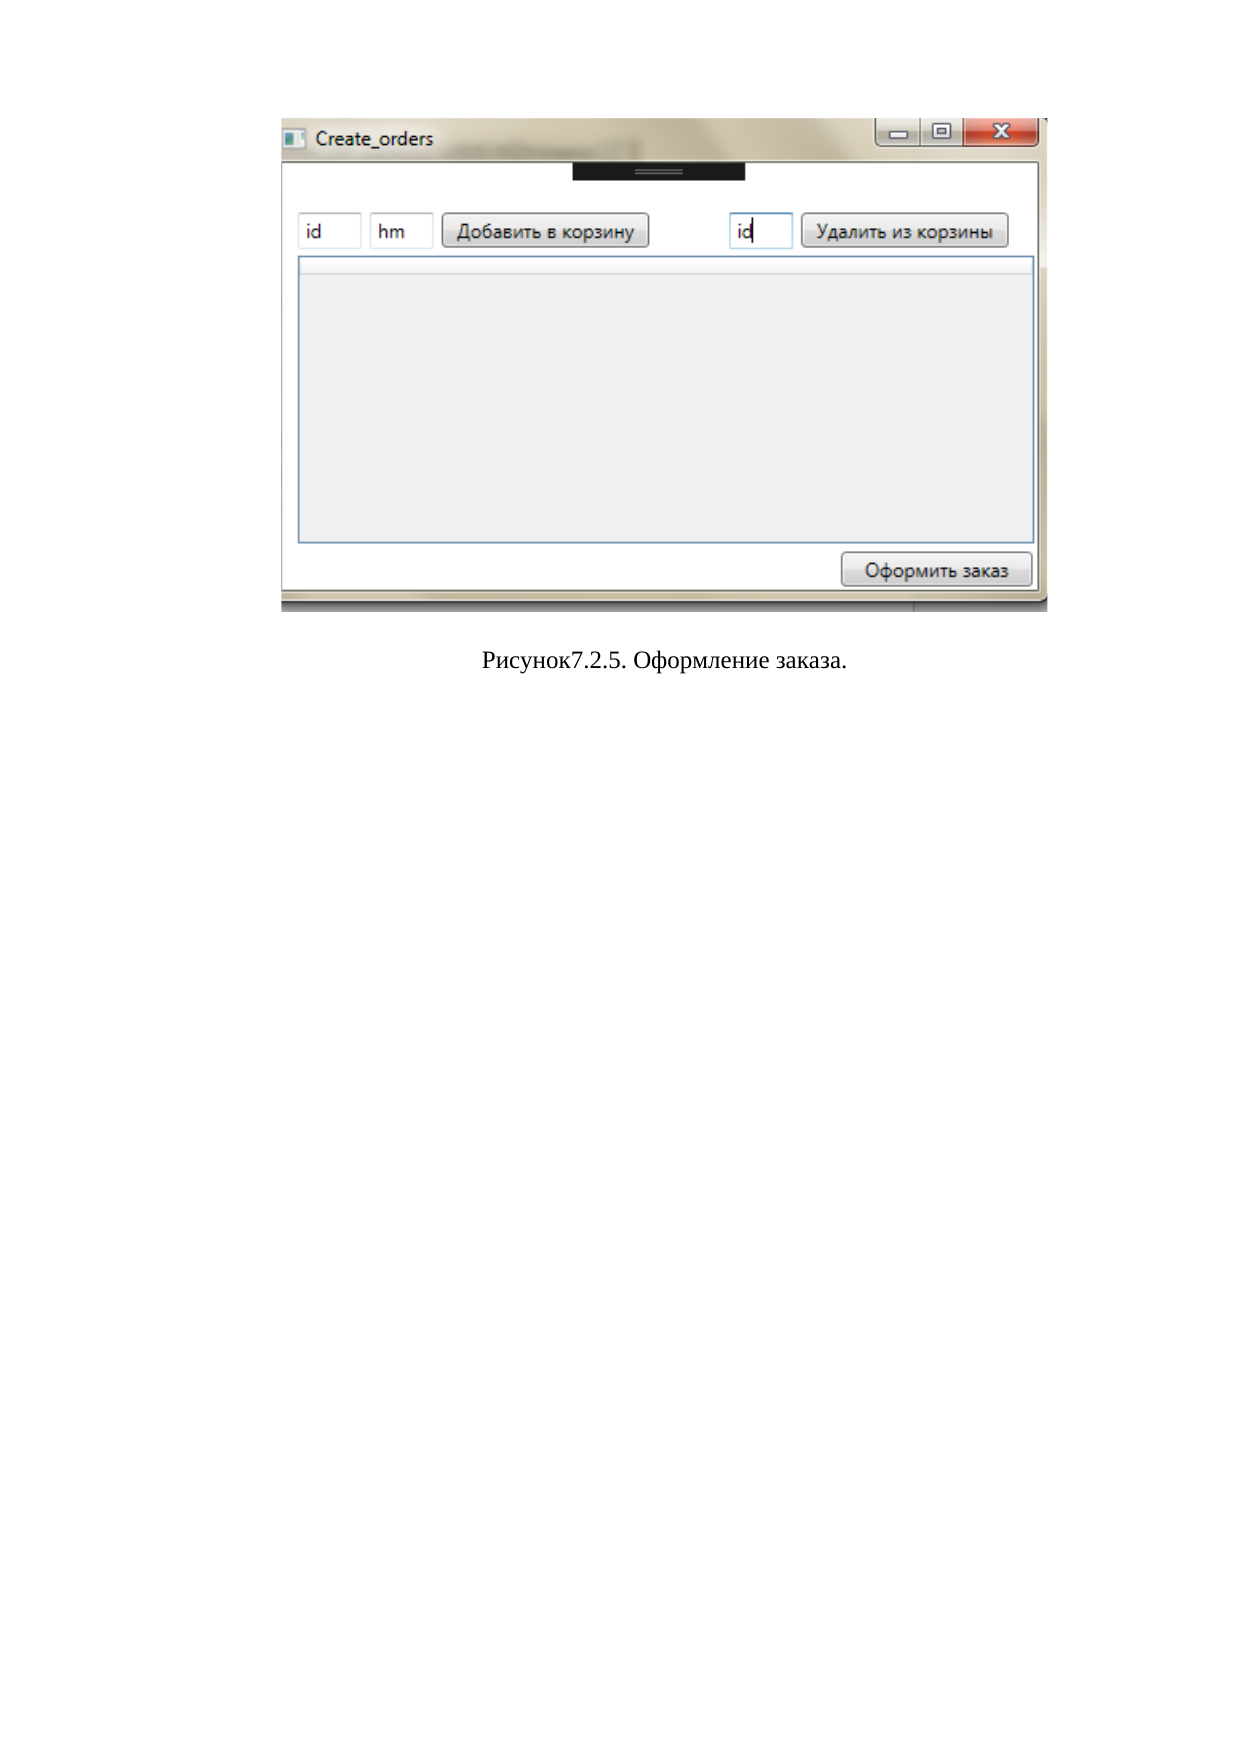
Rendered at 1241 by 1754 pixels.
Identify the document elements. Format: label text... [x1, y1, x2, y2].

text Рисунок7.2.5. Оформление заказа. [177, 645, 1152, 673]
picture [281, 118, 1048, 612]
